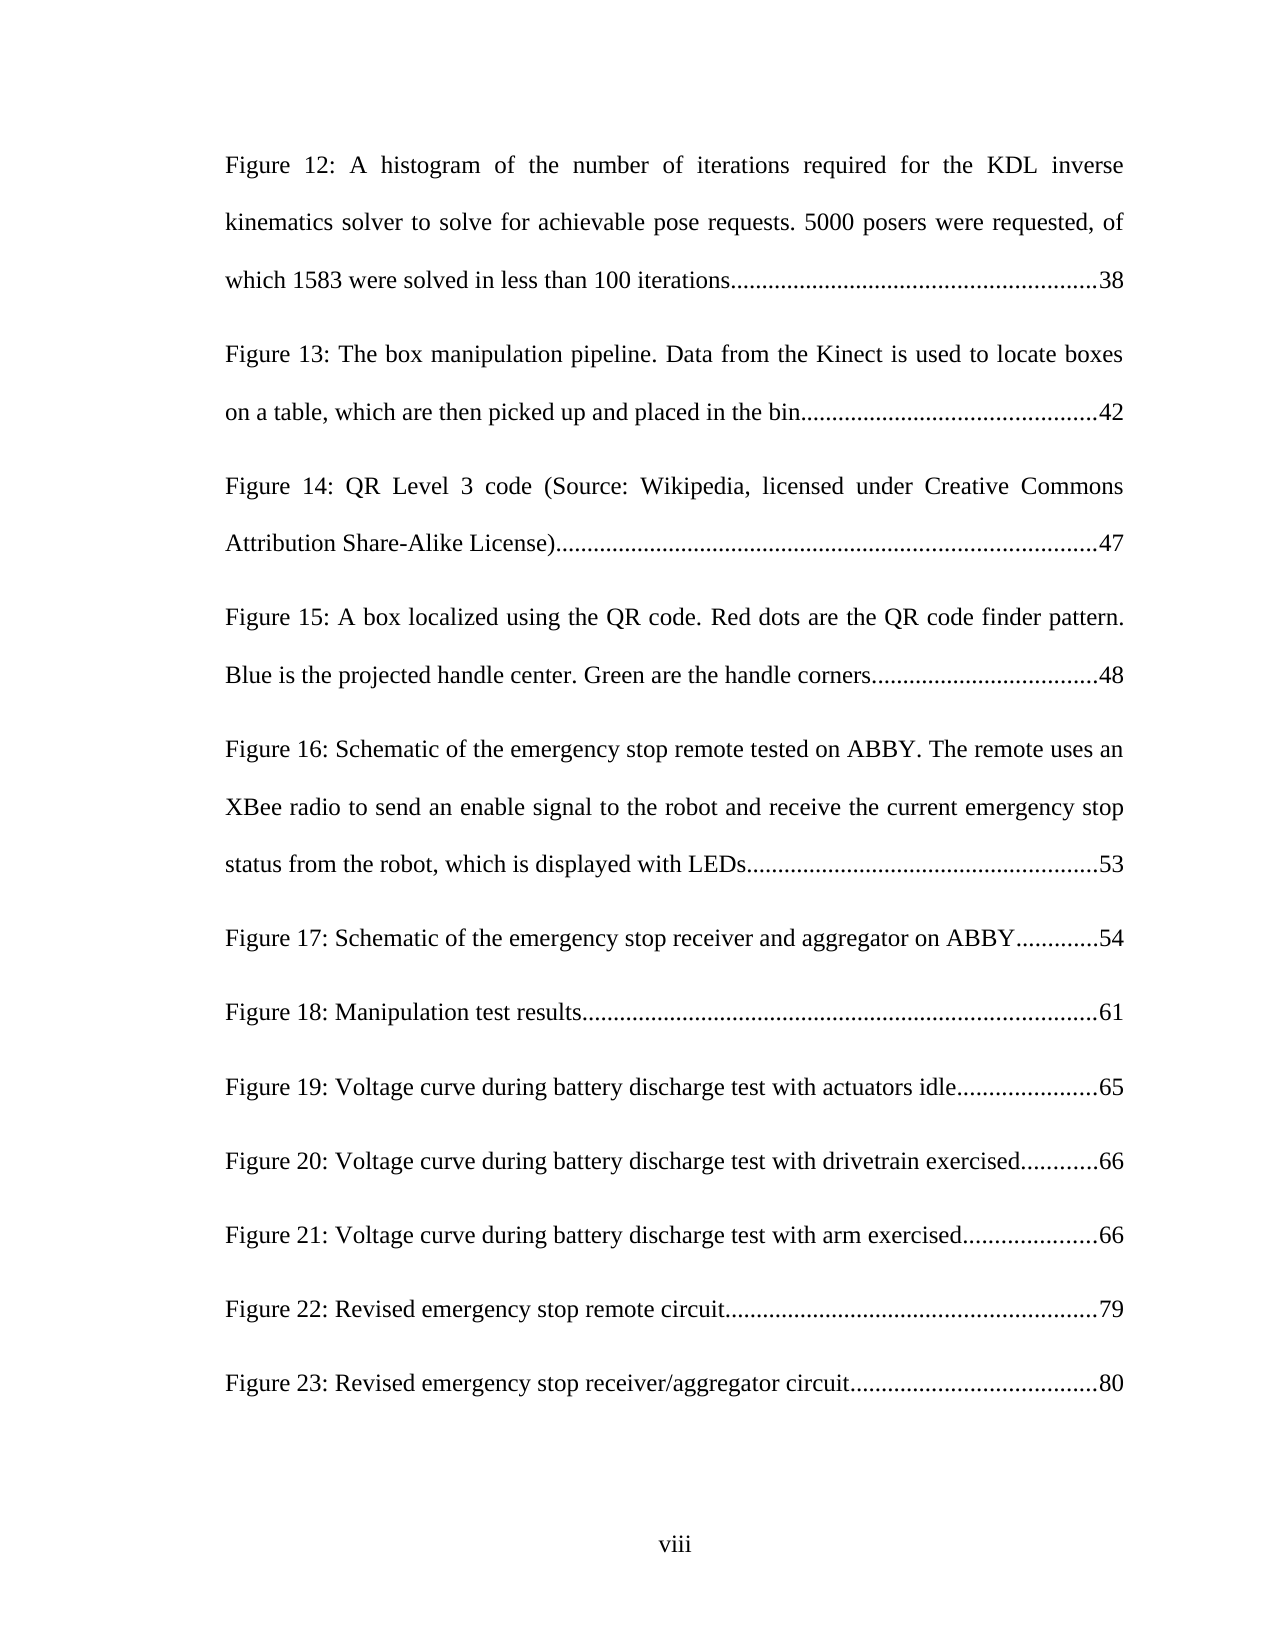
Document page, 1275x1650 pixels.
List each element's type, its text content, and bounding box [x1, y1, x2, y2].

text Figure 16: Schematic of the emergency stop remote tested on ABBY. The remote uses an XBee radio to send an enable signal to the robot and receive the current emergency stop status from the robot, which is displayed with LEDs. 53 [225, 734, 1125, 878]
text Figure 21: Voltage curve during battery discharge test with arm exercised 66 [225, 1220, 1125, 1249]
text Figure 22: Revised emergency stop remote circuit. 79 [225, 1294, 1125, 1323]
text Figure 14: QR Level 3 code (Source: Wikipedia, licensed under Creative Commons Attribution Share-Alike License) 47 [225, 471, 1125, 557]
text Figure 17: Schematic of the emergency stop receiver and aggregator on ABBY 54 [225, 923, 1125, 952]
text Figure 18: Manipulation test results 61 [225, 997, 1125, 1026]
text Figure 20: Voltage curve during battery discharge test with drivetrain exercised. 66 [225, 1146, 1125, 1174]
text Figure 23: Revised emergency stop receiver/aggregator circuit. 80 [225, 1368, 1125, 1397]
text Figure 12: A histogram of the number of iterations required for the KDL inverse kinematics solver to solve for achievable pose requests. 5000 posers were requested, of which 1583 were solved in less than 100 iterations. 38 [225, 150, 1125, 294]
text Figure 19: Voltage curve during battery discharge test with actuators idle. 65 [225, 1072, 1125, 1100]
text Figure 15: A box localized using the QR code. Red dots are the QR code finder pattern. Blue is the projected handle center. Green are the handle corners. 48 [225, 602, 1125, 689]
text Figure 13: The box manipulation pipeline. Data from the Kinect is used to locate boxes on a table, which are then picked up and placed in the bin. 42 [225, 339, 1125, 425]
